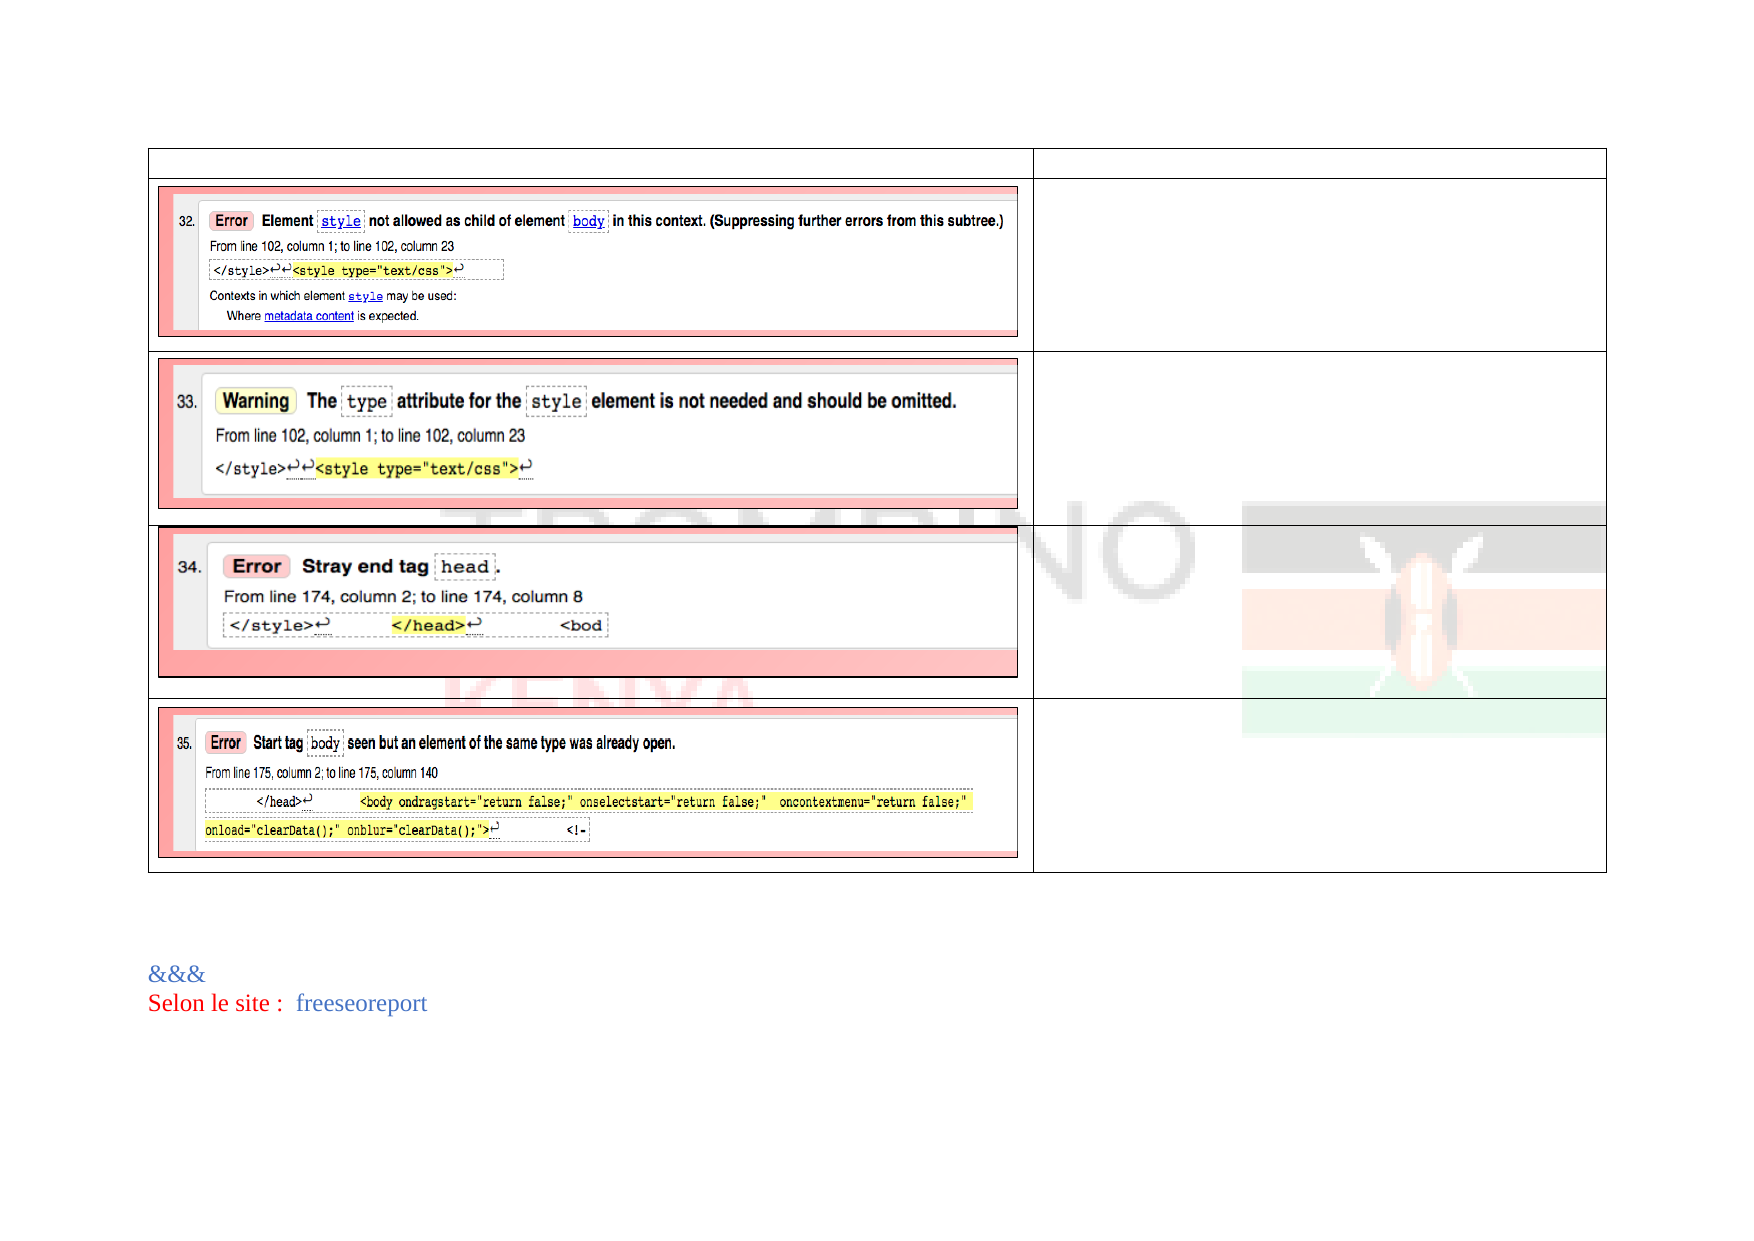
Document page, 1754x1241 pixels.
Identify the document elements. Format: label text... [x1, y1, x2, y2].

table_cell [149, 149, 1033, 177]
table_cell [1034, 179, 1606, 351]
text &&& [148, 959, 1606, 988]
table_cell [1034, 526, 1606, 698]
table_cell [149, 526, 1033, 698]
picture [173, 194, 1018, 330]
picture [173, 365, 1018, 498]
table_cell [149, 179, 1033, 351]
table_cell [1034, 699, 1606, 872]
picture [173, 534, 1018, 650]
table_cell [1034, 352, 1606, 524]
picture [173, 715, 1018, 851]
table_cell [1034, 149, 1606, 177]
table_cell [149, 699, 1033, 872]
table_cell [149, 352, 1033, 524]
text Selon le site : freeseoreport [148, 988, 1606, 1016]
